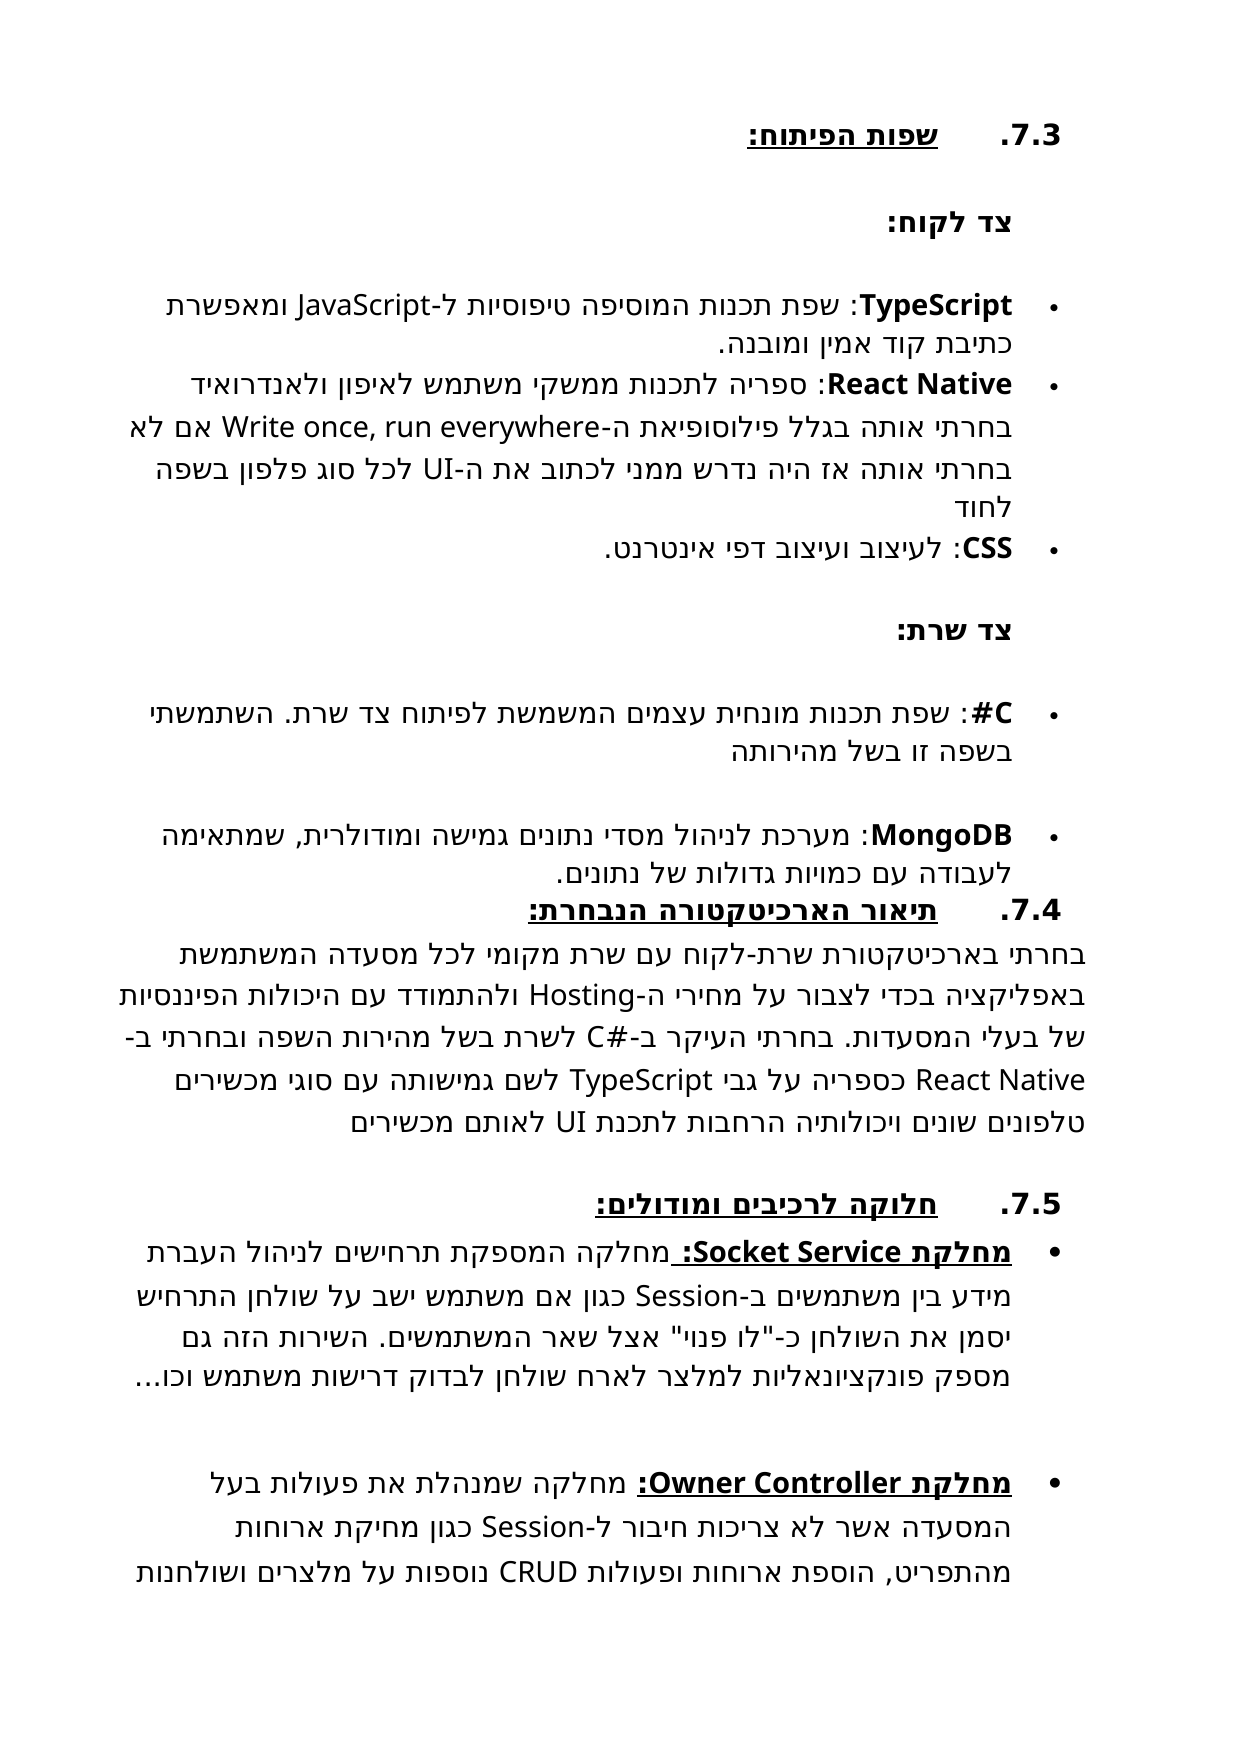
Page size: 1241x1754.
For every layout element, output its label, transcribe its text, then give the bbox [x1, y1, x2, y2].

text צד לקוח: [119, 205, 1013, 239]
list מחלקת Owner Controller: מחלקה שמנהלת את פעולות בעל המסעדה אשר לא צריכות חיבור ל-Session כגון מחיקת ארוחות מהתפריט, הוספת ארוחות ופעולות CRUD נוספות על מלצרים ושולחנות [119, 1462, 1050, 1591]
subtitle תיאור הארכיטקטורה הנבחרת: [119, 893, 999, 927]
text בחרתי בארכיטקטורת שרת-לקוח עם שרת מקומי לכל מסעדה המשתמשת באפליקציה בכדי לצבור על מחירי ה-Hosting ולהתמודד עם היכולות הפיננסיות של בעלי המסעדות. בחרתי העיקר ב-#C לשרת בשל מהירות השפה ובחרתי ב-React Native כספריה על גבי TypeScript לשם גמישותה עם סוגי מכשירים טלפונים שונים ויכולותיה הרחבות לתכנת UI לאותם מכשירים [119, 937, 1087, 1141]
list MongoDB: מערכת לניהול מסדי נתונים גמישה ומודולרית, שמתאימה לעבודה עם כמויות גדולות של נתונים. [119, 814, 1050, 891]
subtitle שפות הפיתוח: [119, 118, 999, 152]
text צד שרת: [119, 613, 1013, 647]
list C#: שפת תכנות מונחית עצמים המשמשת לפיתוח צד שרת. השתמשתי בשפה זו בשל מהירותה [119, 692, 1050, 769]
list מחלקת Socket Service: מחלקה המספקת תרחישים לניהול העברת מידע בין משתמשים ב-Session כגון אם משתמש ישב על שולחן התרחיש יסמן את השולחן כ-"לו פנוי" אצל שאר המשתמשים. השירות הזה גם מספק פונקציונאליות למלצר לארח שולחן לבדוק דרישות משתמש וכו... [119, 1231, 1050, 1393]
list TypeScript: שפת תכנות המוסיפה טיפוסיות ל-JavaScript ומאפשרת כתיבת קוד אמין ומובנה. [119, 284, 1050, 361]
list React Native: ספריה לתכנות ממשקי משתמש לאיפון ולאנדרואיד בחרתי אותה בגלל פילוסופיאת ה-Write once, run everywhere אם לא בחרתי אותה אז היה נדרש ממני לכתוב את ה-UI לכל סוג פלפון בשפה לחוד [119, 363, 1050, 524]
list CSS: לעיצוב ועיצוב דפי אינטרנט. [119, 527, 1050, 567]
subtitle חלוקה לרכיבים ומודולים: [119, 1187, 999, 1221]
